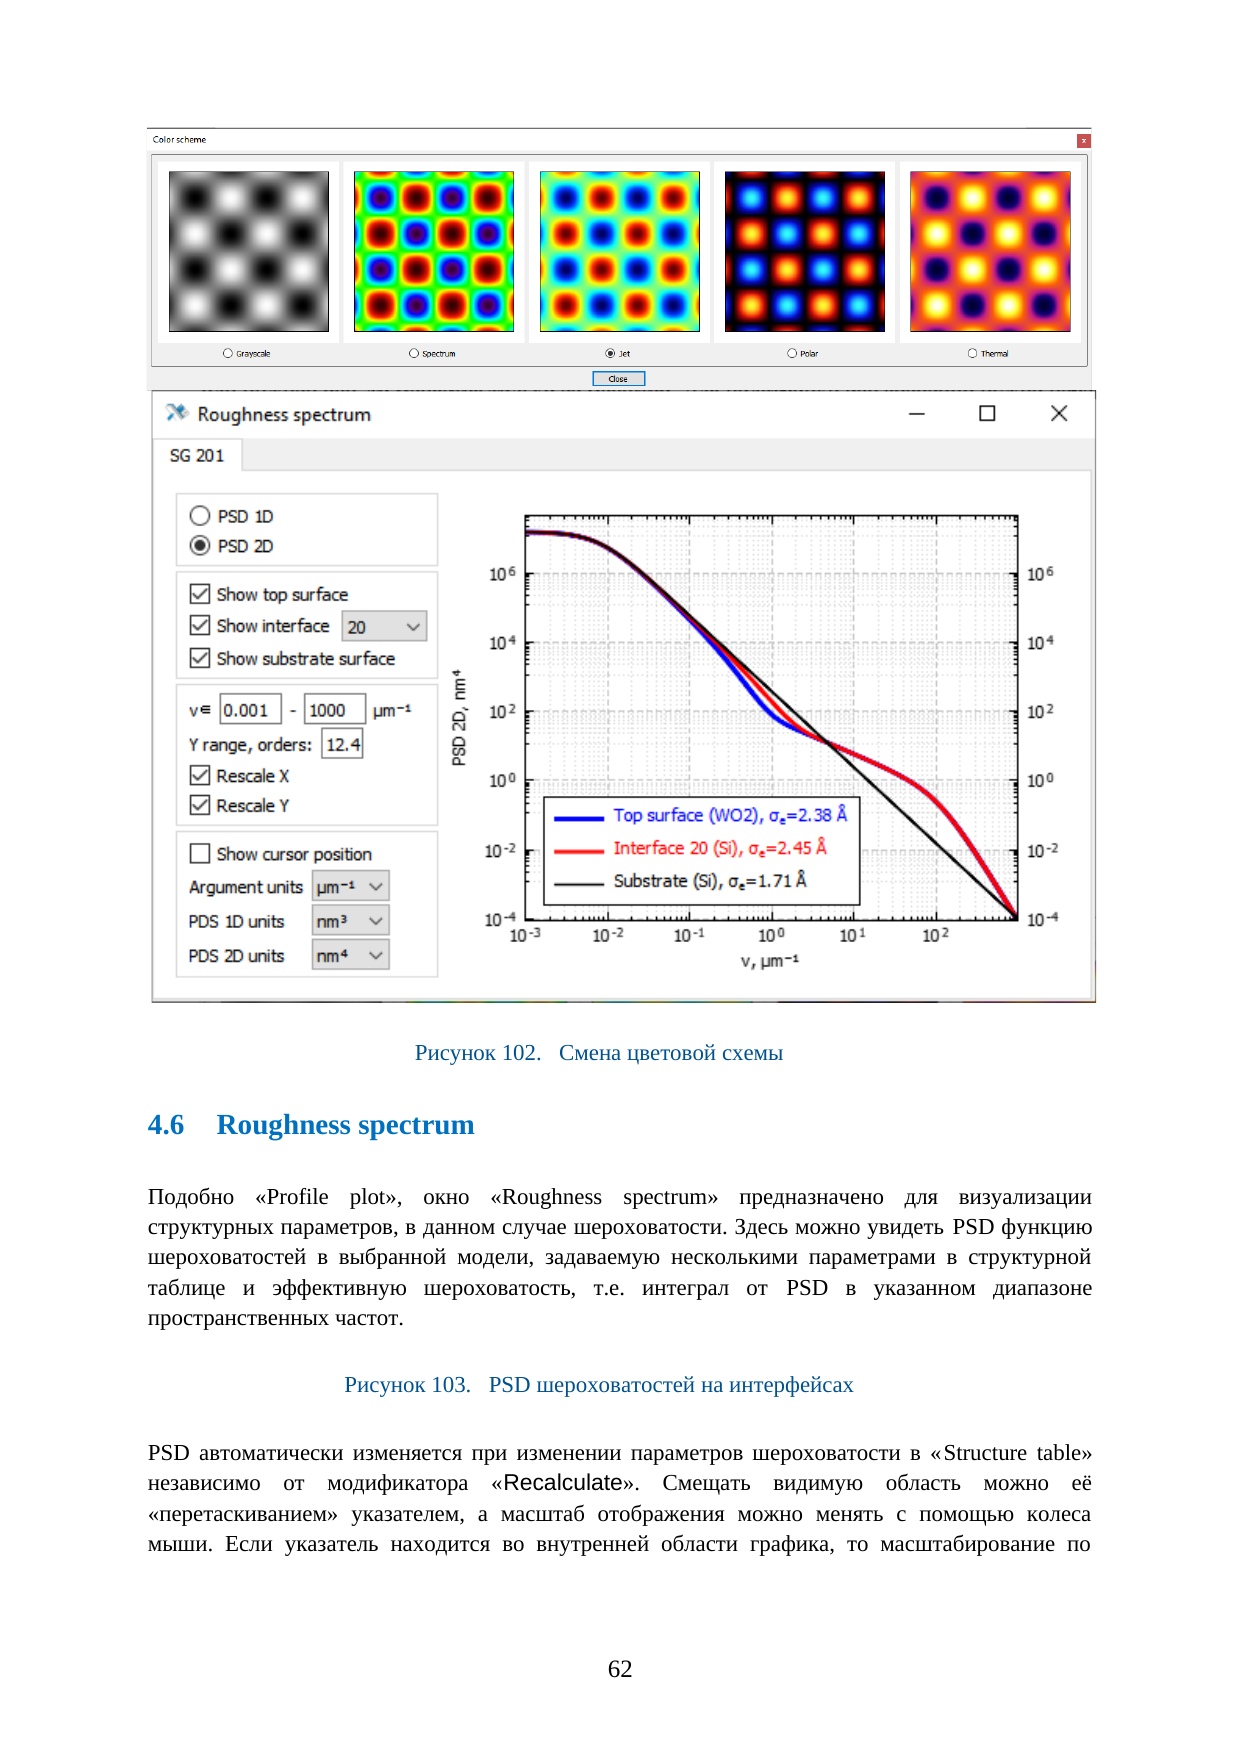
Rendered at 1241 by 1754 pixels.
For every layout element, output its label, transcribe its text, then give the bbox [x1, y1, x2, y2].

picture [146, 127, 1097, 1003]
subtitle Roughness spectrum [148, 1107, 1093, 1140]
text Подобно «Profile plot», окно «Roughness spectrum» предназначено для визуализации структурных параметров, в данном случае шероховатости. Здесь можно увидеть PSD функцию шероховатостей в выбранной модели, задаваемую несколькими параметрами в структурной таблице и эффективную шероховатость, т.е. интеграл от PSD в указанном диапазоне пространственных частот. [148, 1183, 1093, 1330]
list Смена цветовой схемы [178, 1003, 1093, 1066]
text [148, 1439, 1093, 1556]
list PSD шероховатостей на интерфейсах [178, 1371, 1093, 1398]
